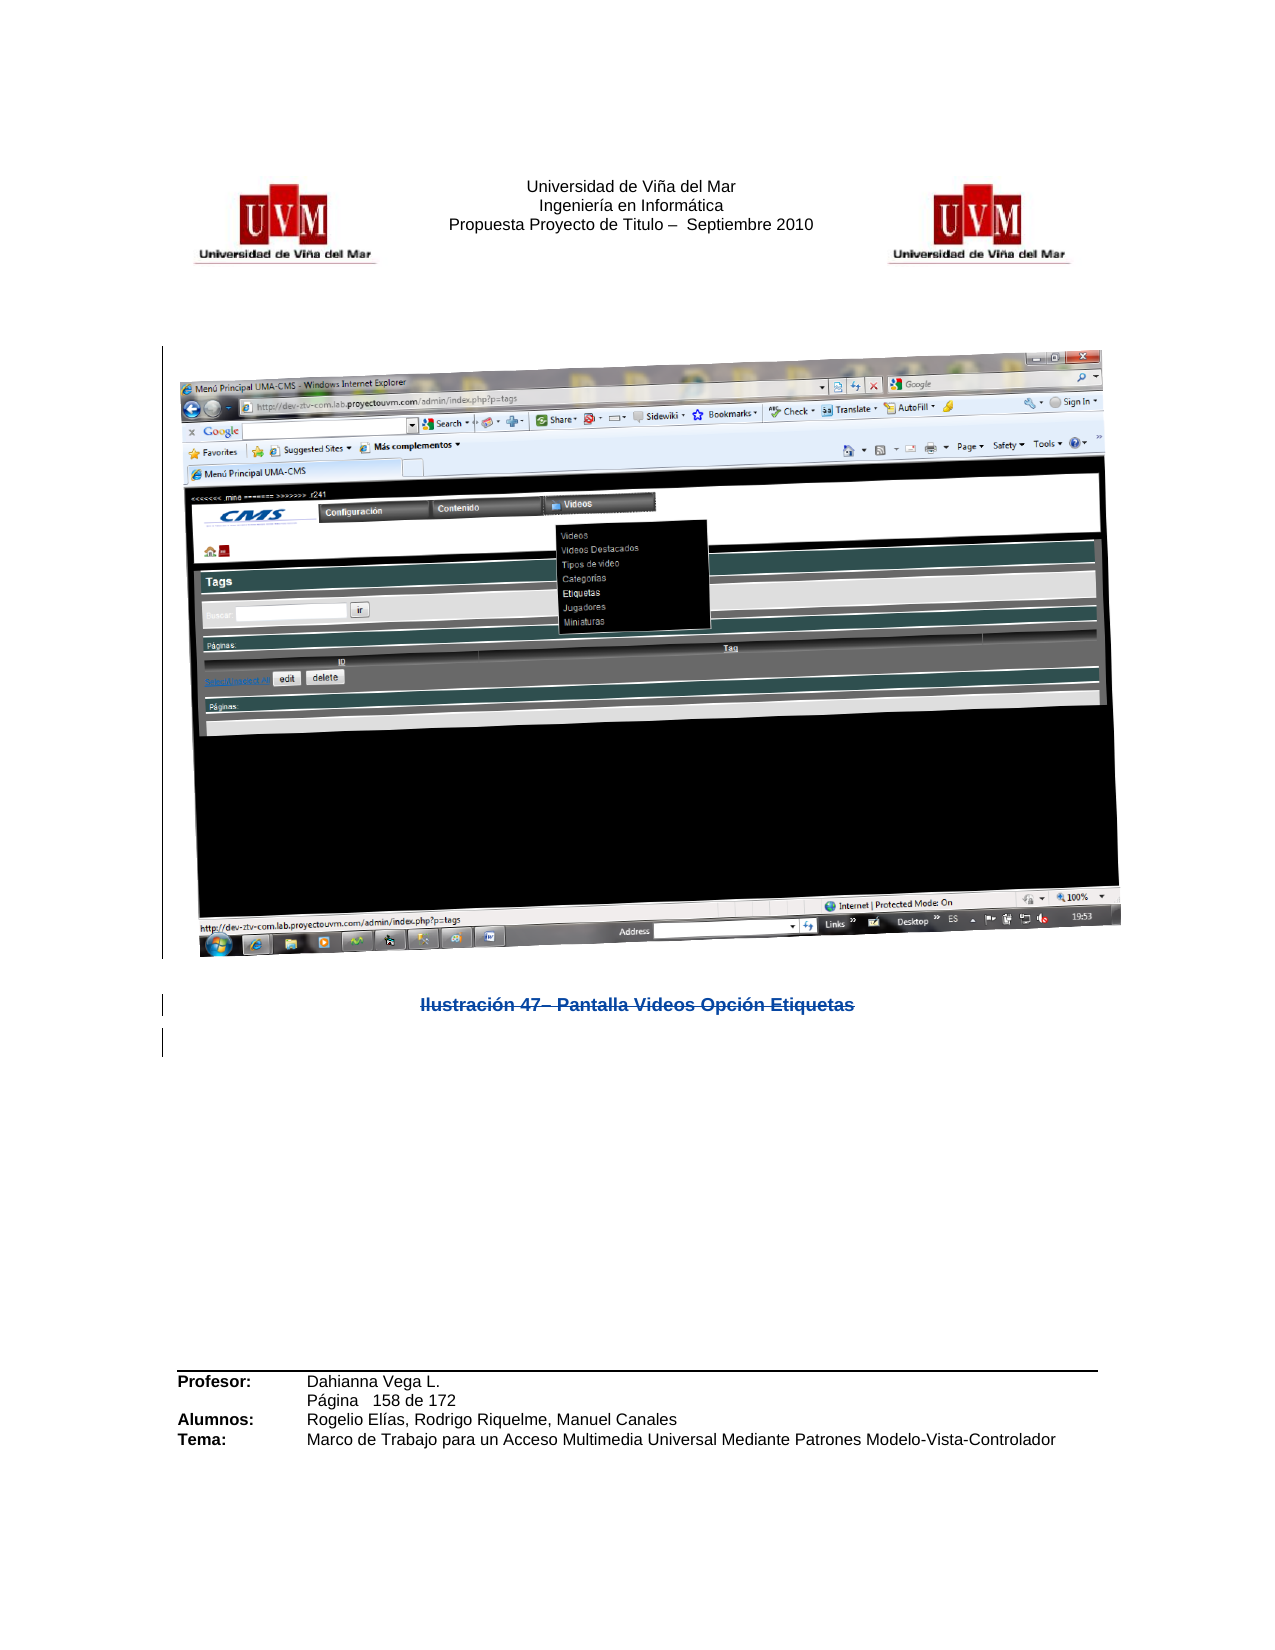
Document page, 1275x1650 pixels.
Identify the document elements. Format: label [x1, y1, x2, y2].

picture [181, 350, 1121, 956]
picture [871, 176, 1084, 267]
picture [177, 176, 390, 267]
